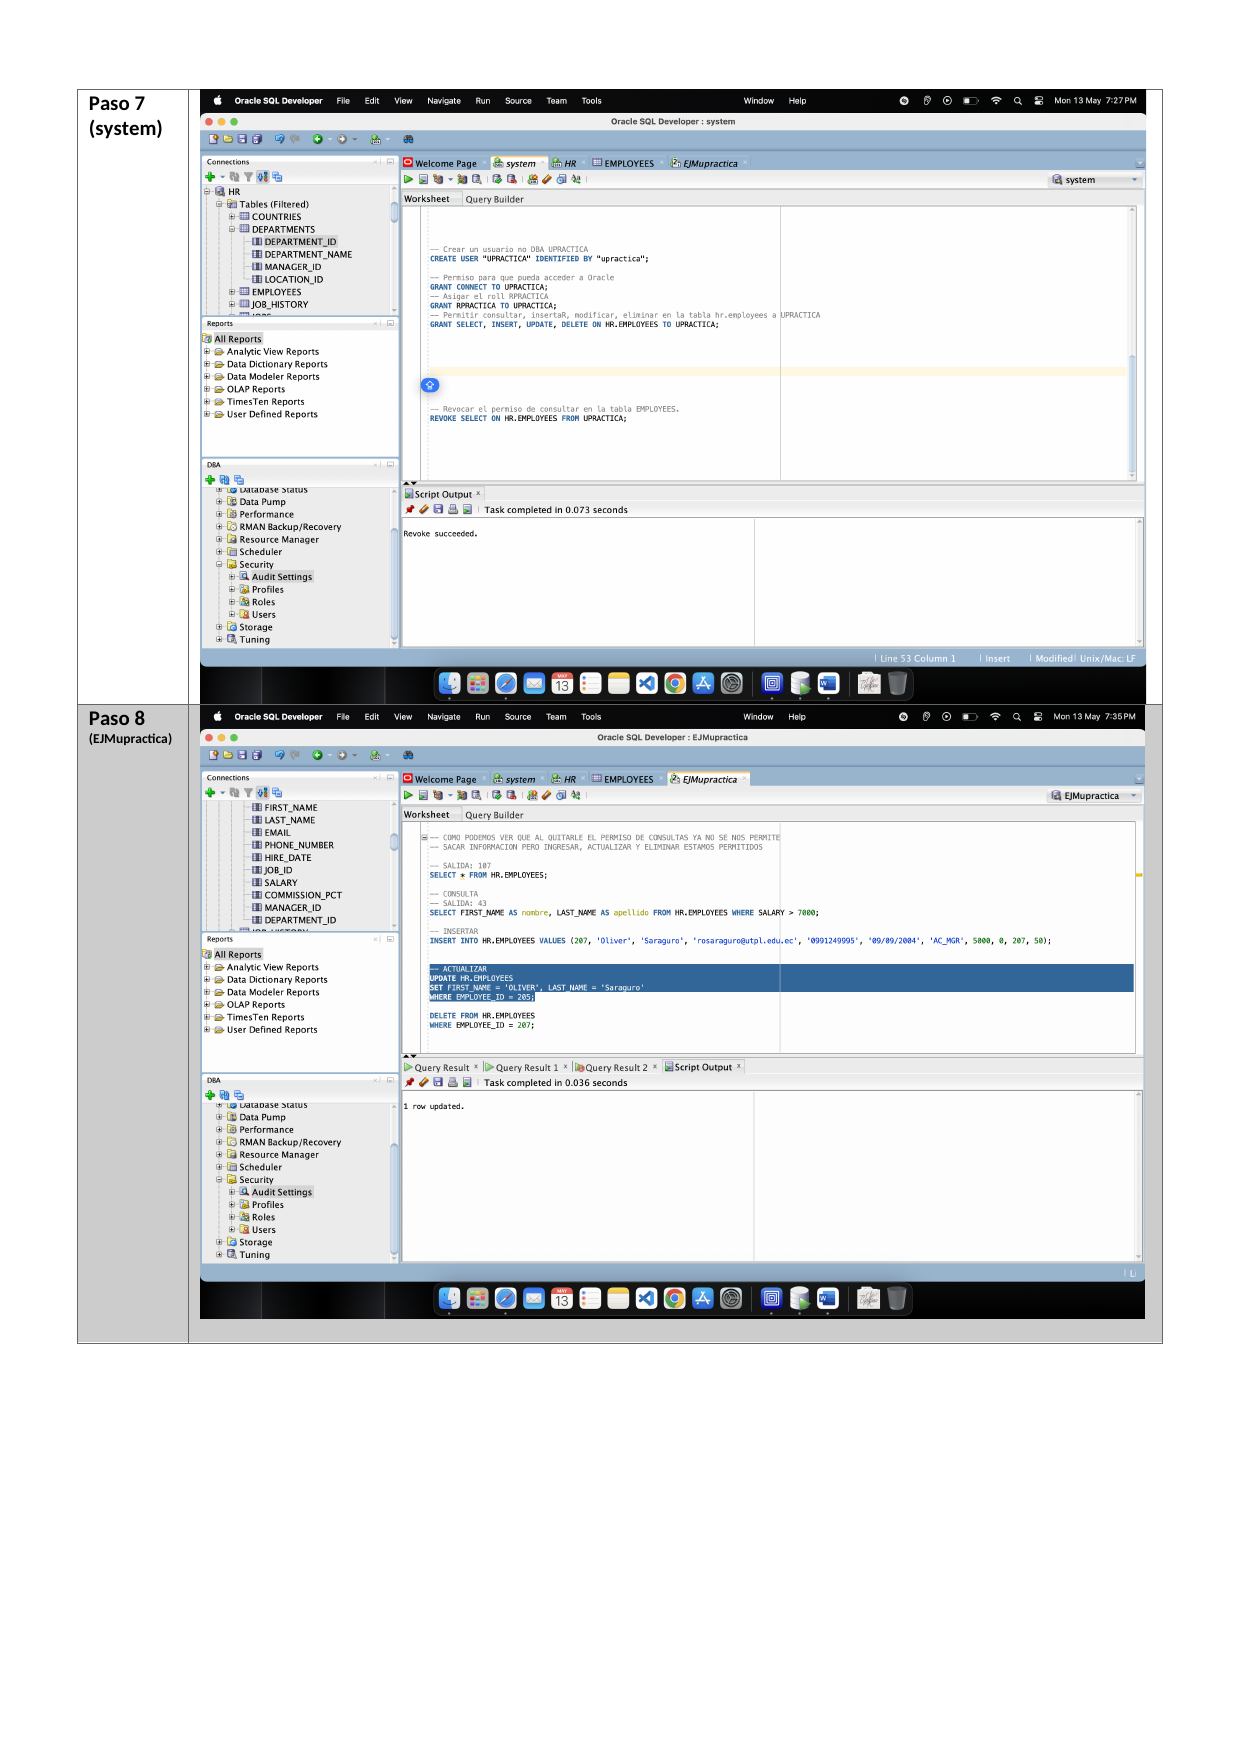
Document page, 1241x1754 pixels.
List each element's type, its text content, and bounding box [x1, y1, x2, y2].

table_cell [189, 705, 1162, 1342]
table_cell [189, 90, 200, 704]
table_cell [78, 705, 188, 1342]
picture [200, 705, 1145, 1319]
table_cell [1147, 90, 1162, 704]
table_cell Paso 7 (system) [78, 90, 188, 704]
picture [200, 89, 1147, 704]
